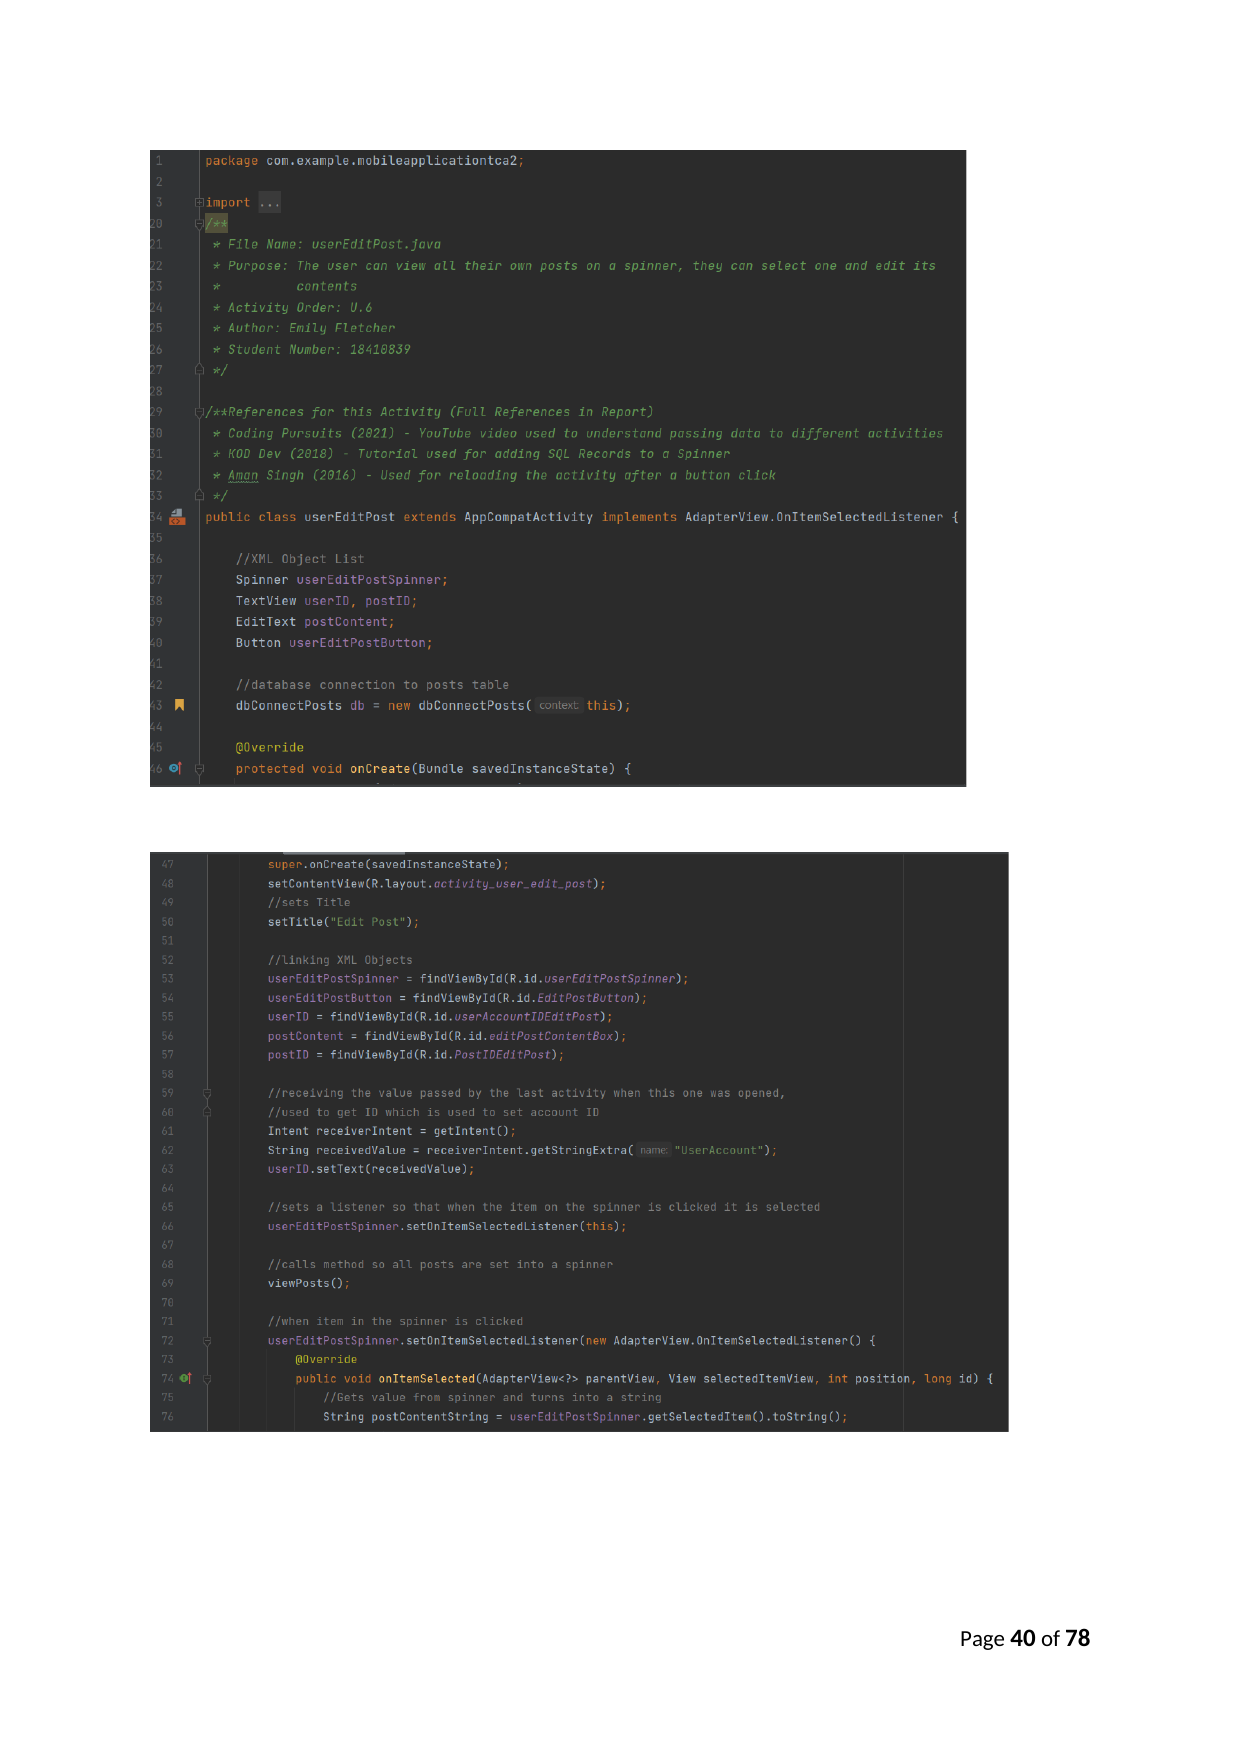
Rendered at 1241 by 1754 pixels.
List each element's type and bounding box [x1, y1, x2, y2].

picture [150, 150, 967, 787]
picture [150, 852, 1009, 1432]
